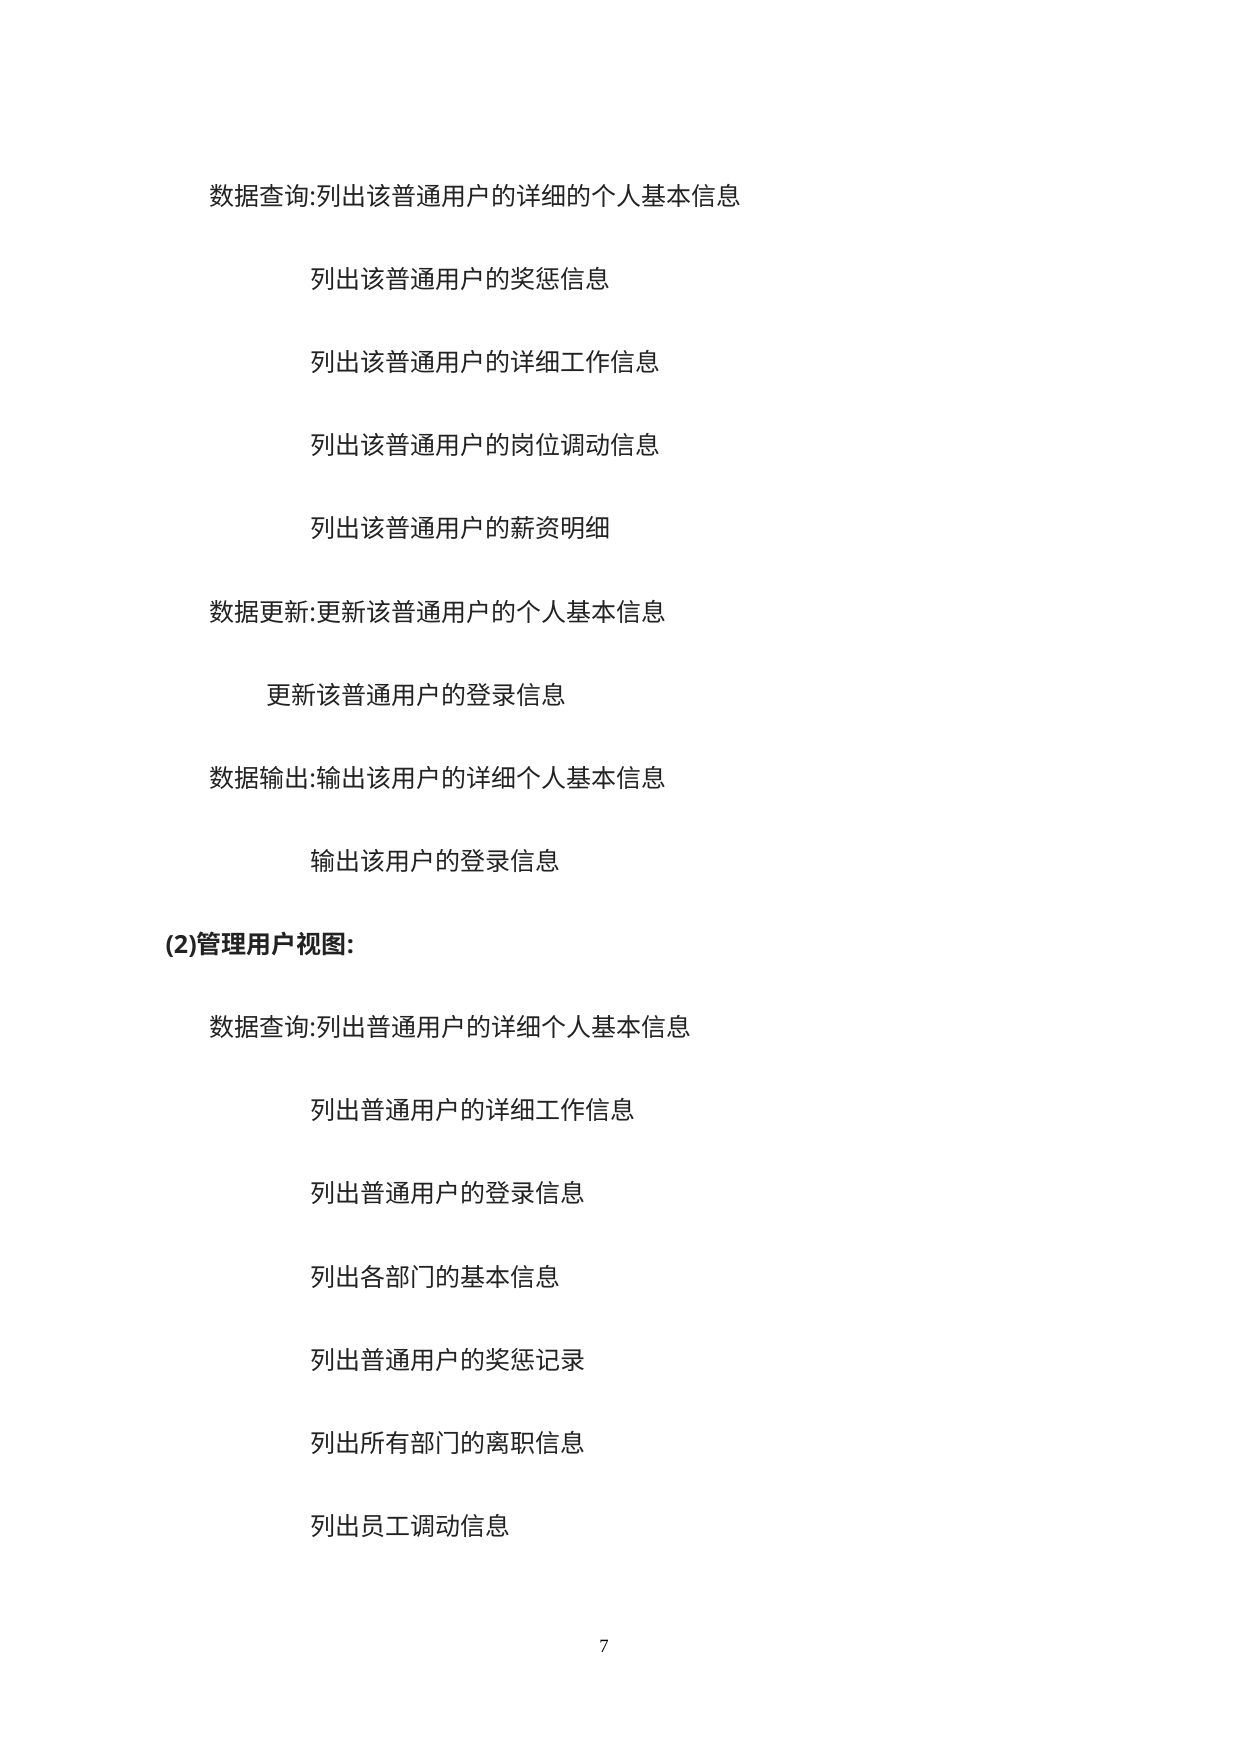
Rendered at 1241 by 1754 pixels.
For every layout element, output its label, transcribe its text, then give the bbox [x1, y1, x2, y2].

text 列出各部门的基本信息 [165, 1243, 1075, 1308]
text 列出该普通用户的薪资明细 [253, 494, 1075, 559]
text 数据查询:列出该普通用户的详细的个人基本信息 [165, 162, 1075, 227]
text 数据更新:更新该普通用户的个人基本信息 [165, 578, 1075, 643]
text (2)管理用户视图: [165, 910, 1075, 975]
text 列出普通用户的登录信息 [253, 1159, 1075, 1224]
text 列出该普通用户的详细工作信息 [253, 328, 1075, 393]
text 列出所有部门的离职信息 [165, 1409, 1075, 1474]
text 数据输出:输出该用户的详细个人基本信息 [165, 744, 1075, 809]
text 列出员工调动信息 [253, 1492, 1075, 1557]
text 输出该用户的登录信息 [165, 827, 1075, 892]
text 列出普通用户的奖惩记录 [165, 1326, 1075, 1391]
text 数据查询:列出普通用户的详细个人基本信息 [165, 993, 1075, 1058]
text 列出该普通用户的奖惩信息 [165, 245, 1075, 310]
text 更新该普通用户的登录信息 [165, 661, 1075, 726]
text 列出该普通用户的岗位调动信息 [165, 411, 1075, 476]
text 列出普通用户的详细工作信息 [253, 1076, 1075, 1141]
